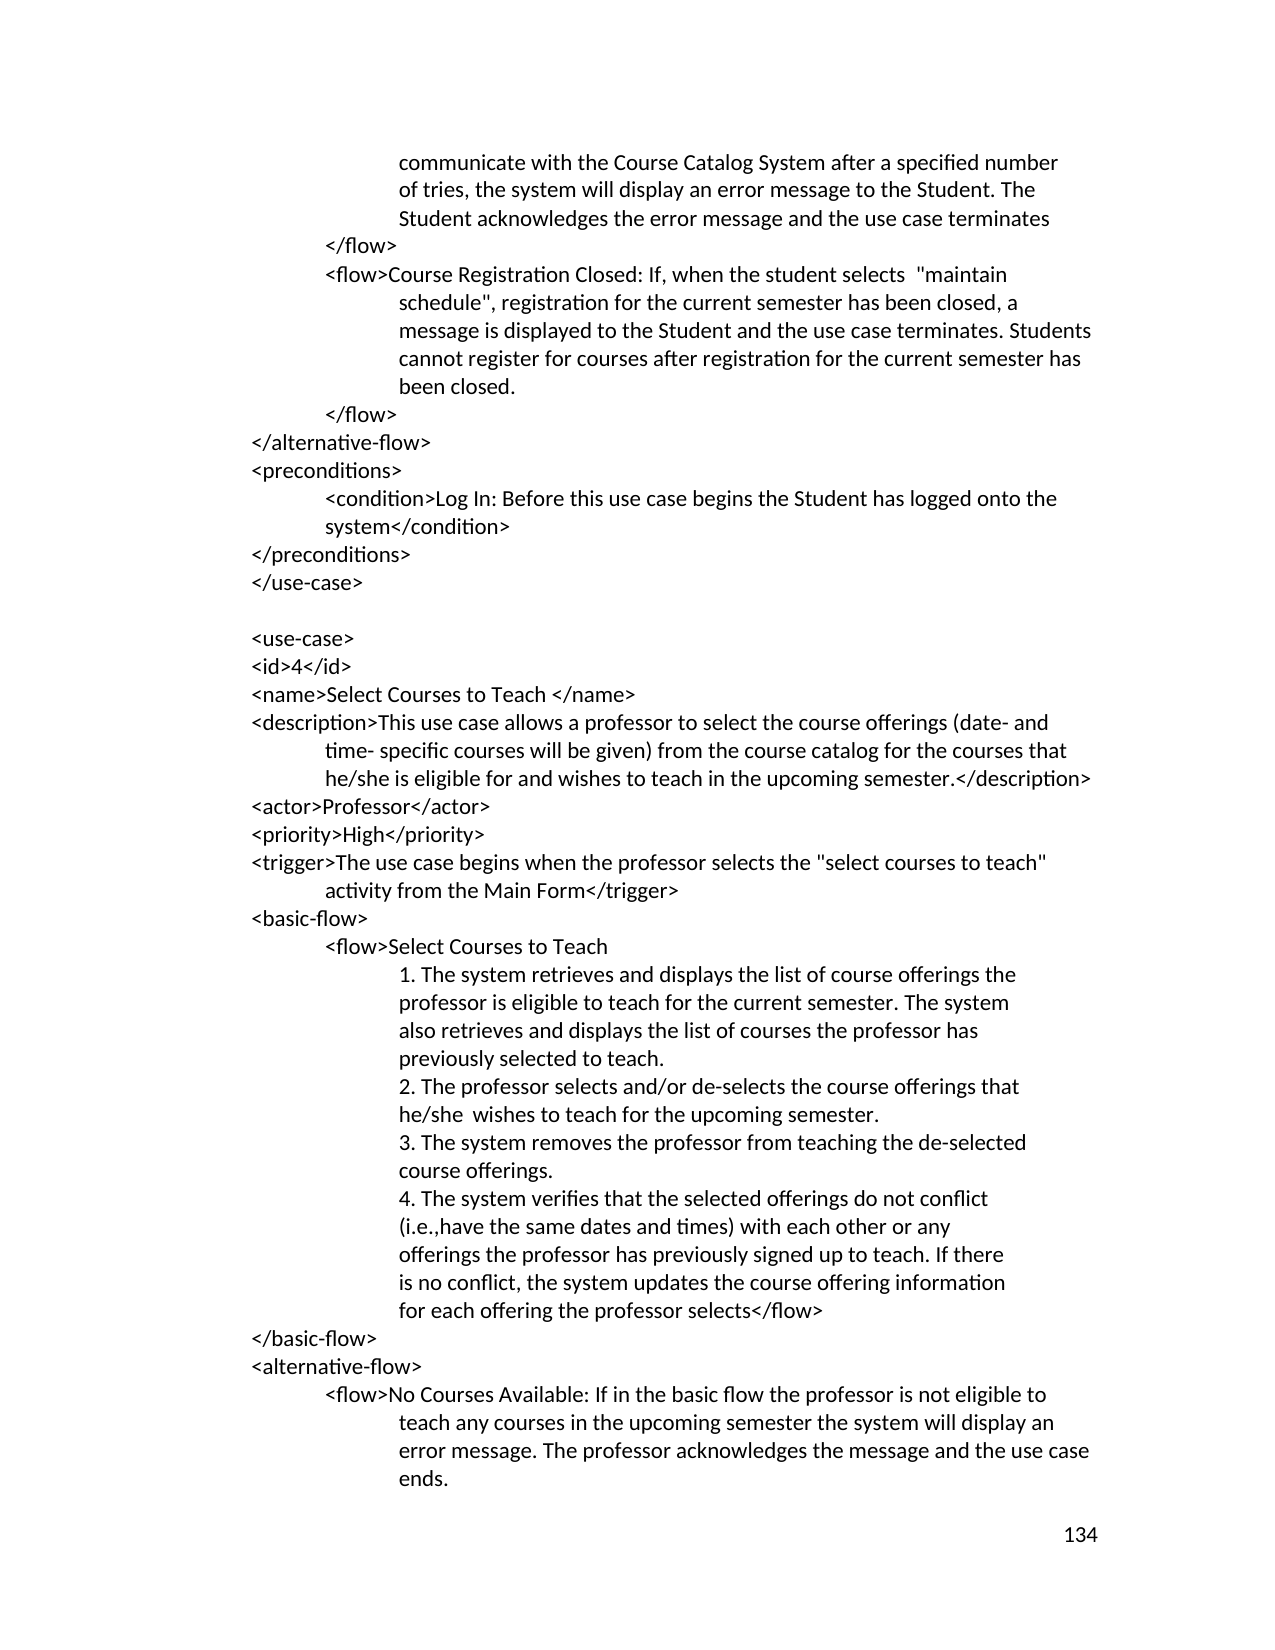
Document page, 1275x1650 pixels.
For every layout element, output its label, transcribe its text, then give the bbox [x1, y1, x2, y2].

text professor is eligible to teach for the current semester. The system [177, 988, 1098, 1016]
text <trigger>The use case begins when the professor selects the "select courses to teach" activity from the Main Form</trigger> [177, 848, 1098, 904]
text </preconditions> [177, 540, 1098, 568]
text </basic-flow> [177, 1324, 1098, 1352]
text is no conflict, the system updates the course offering information [177, 1268, 1098, 1296]
text <priority>High</priority> [177, 820, 1098, 848]
text <flow>No Courses Available: If in the basic flow the professor is not eligible to teach any courses in the upcoming semester the system will display an error message. The professor acknowledges the message and the use case ends. [177, 1381, 1098, 1493]
text 1. The system retrieves and displays the list of course offerings the [177, 960, 1098, 988]
text offerings the professor has previously signed up to teach. If there [177, 1240, 1098, 1268]
text <alternative-flow> [177, 1352, 1098, 1381]
text <name>Select Courses to Teach </name> [177, 680, 1098, 708]
text he/she wishes to teach for the upcoming semester. [177, 1100, 1098, 1128]
text also retrieves and displays the list of courses the professor has [177, 1016, 1098, 1044]
text of tries, the system will display an error message to the Student. The Student acknowledges the error message and the use case terminates </flow> [177, 176, 1098, 260]
text </use-case> [177, 568, 1098, 596]
text course offerings. [177, 1156, 1098, 1184]
text <id>4</id> [177, 652, 1098, 680]
text 3. The system removes the professor from teaching the de-selected [177, 1128, 1098, 1156]
text <use-case> [177, 624, 1098, 652]
text <condition>Log In: Before this use case begins the Student has logged onto the system</condition> [177, 484, 1098, 540]
text (i.e.,have the same dates and times) with each other or any [177, 1212, 1098, 1240]
text <flow>Course Registration Closed: If, when the student selects "maintain schedule", registration for the current semester has been closed, a message is displayed to the Student and the use case terminates. Students cannot register for courses after registration for the current semester has been closed. [177, 260, 1098, 400]
text <preconditions> [177, 456, 1098, 484]
text for each offering the professor selects</flow> [177, 1296, 1098, 1324]
text previously selected to teach. [177, 1044, 1098, 1072]
text <flow>Select Courses to Teach [177, 932, 1098, 960]
text communicate with the Course Catalog System after a specified number [177, 148, 1098, 176]
text <actor>Professor</actor> [177, 792, 1098, 820]
text <basic-flow> [177, 904, 1098, 932]
text <description>This use case allows a professor to select the course offerings (date- and time- specific courses will be given) from the course catalog for the courses that he/she is eligible for and wishes to teach in the upcoming semester.</description> [177, 708, 1098, 792]
text </flow> [177, 400, 1098, 428]
text 4. The system verifies that the selected offerings do not conflict [177, 1184, 1098, 1212]
text 2. The professor selects and/or de-selects the course offerings that [177, 1072, 1098, 1100]
text </alternative-flow> [177, 428, 1098, 456]
